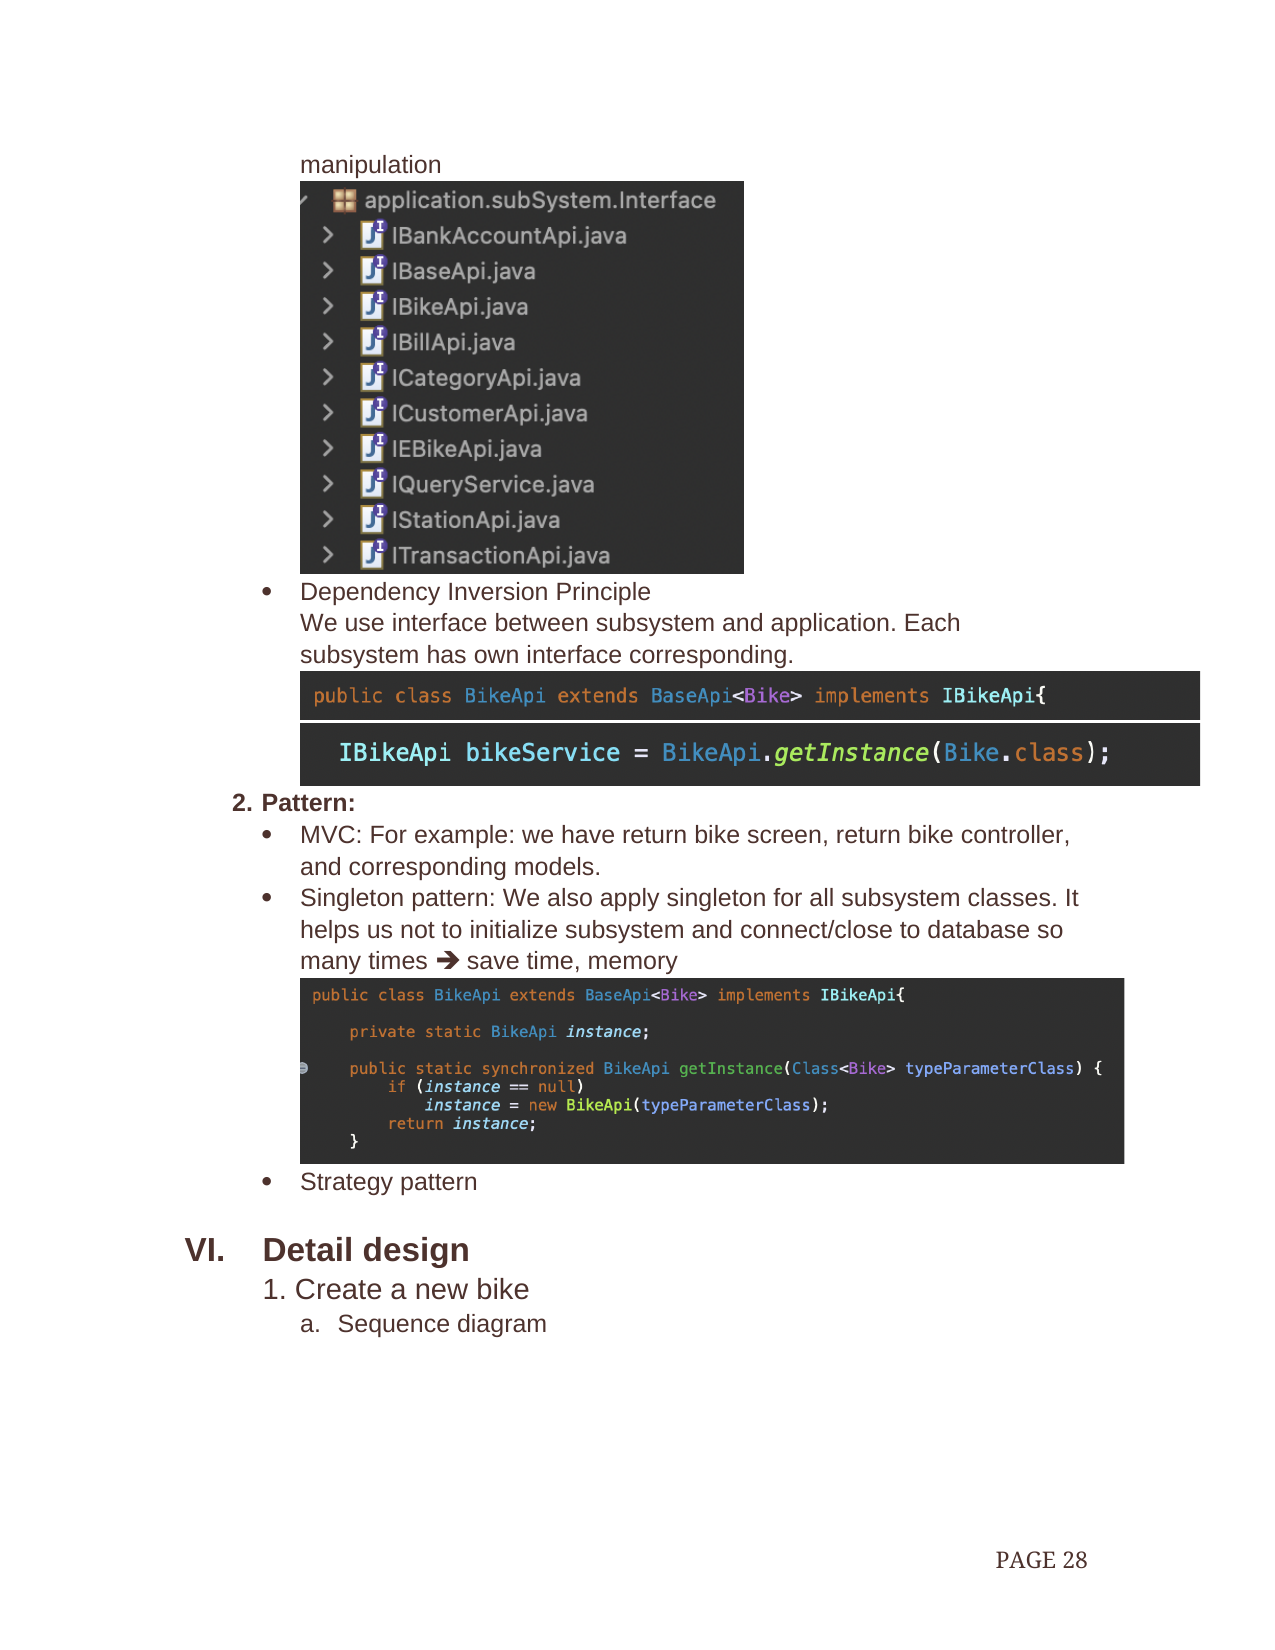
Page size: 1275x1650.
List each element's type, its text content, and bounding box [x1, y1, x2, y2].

list Pattern: [232, 788, 1087, 817]
list We use interface between subsystem and application. Each subsystem has own interface corresponding. [300, 608, 1087, 671]
picture [300, 723, 1200, 786]
picture [300, 978, 1125, 1164]
list Strategy pattern [262, 1166, 1087, 1195]
list 1. Create a new bike [262, 1272, 1087, 1305]
list Detail design [225, 1230, 1087, 1268]
picture [300, 181, 744, 574]
picture [300, 671, 1200, 720]
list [262, 150, 1087, 573]
list Sequence diagram [300, 1309, 1087, 1337]
list MVC: For example: we have return bike screen, return bike controller, and corresponding models. [262, 820, 1087, 880]
list Dependency Inversion Principle [262, 577, 1087, 606]
